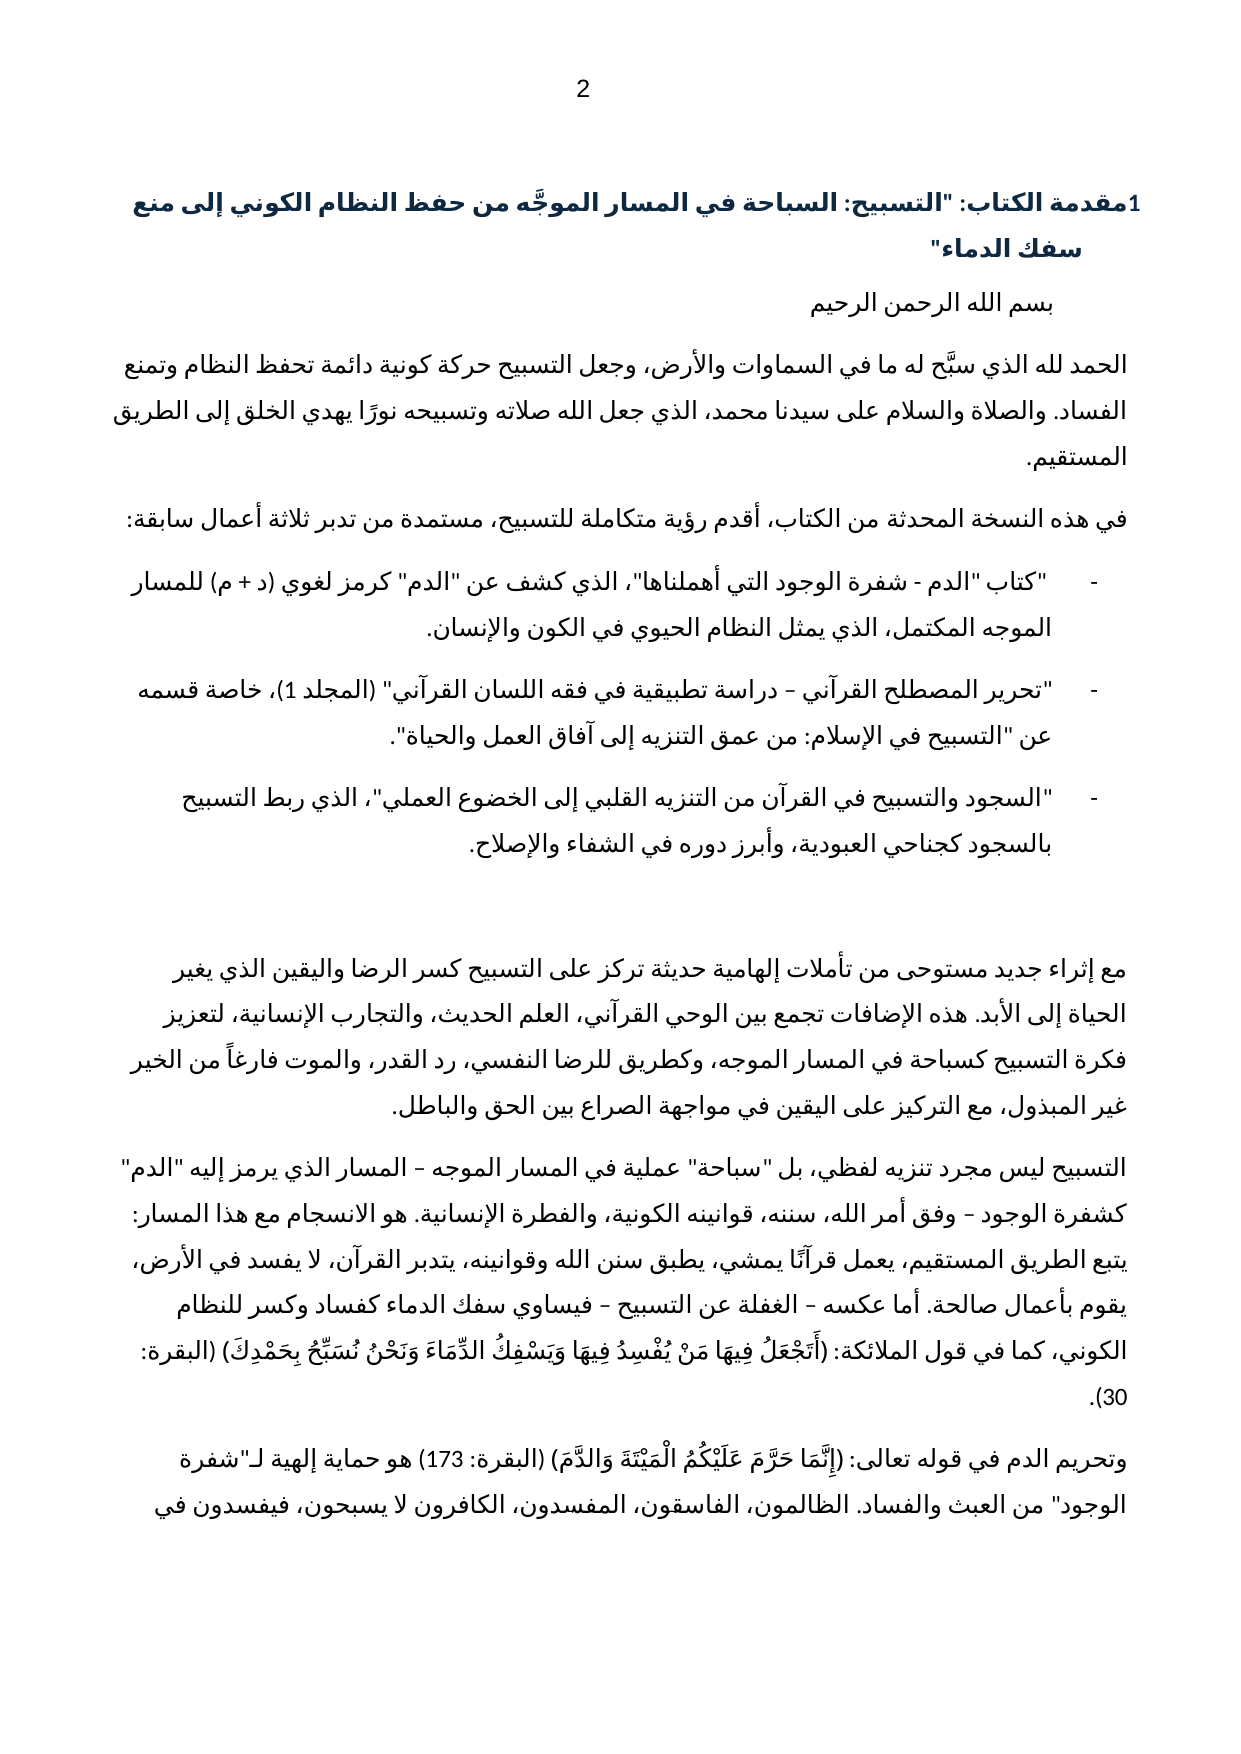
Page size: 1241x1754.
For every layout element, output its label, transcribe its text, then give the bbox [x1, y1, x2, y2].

list "كتاب "الدم - شفرة الوجود التي أهملناها"، الذي كشف عن "الدم" كرمز لغوي (د + م) للمسار الموجه المكتمل، الذي يمثل النظام الحيوي في الكون والإنسان. [112, 566, 1090, 642]
text الحمد لله الذي سبَّح له ما في السماوات والأرض، وجعل التسبيح حركة كونية دائمة تحفظ النظام وتمنع الفساد. والصلاة والسلام على سيدنا محمد، الذي جعل الله صلاته وتسبيحه نورًا يهدي الخلق إلى الطريق المستقيم. [112, 350, 1128, 472]
text مع إثراء جديد مستوحى من تأملات إلهامية حديثة تركز على التسبيح كسر الرضا واليقين الذي يغير الحياة إلى الأبد. هذه الإضافات تجمع بين الوحي القرآني، العلم الحديث، والتجارب الإنسانية، لتعزيز فكرة التسبيح كسباحة في المسار الموجه، وكطريق للرضا النفسي، رد القدر، والموت فارغاً من الخير غير المبذول، مع التركيز على اليقين في مواجهة الصراع بين الحق والباطل. [112, 953, 1128, 1120]
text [112, 1443, 1128, 1519]
text التسبيح ليس مجرد تنزيه لفظي، بل "سباحة" عملية في المسار الموجه – المسار الذي يرمز إليه "الدم" كشفرة الوجود – وفق أمر الله، سننه، قوانينه الكونية، والفطرة الإنسانية. هو الانسجام مع هذا المسار: يتبع الطريق المستقيم، يعمل قرآنًا يمشي، يطبق سنن الله وقوانينه، يتدبر القرآن، لا يفسد في الأرض، يقوم بأعمال صالحة. أما عكسه – الغفلة عن التسبيح – فيساوي سفك الدماء كفساد وكسر للنظام الكوني، كما في قول الملائكة: ﴿أَتَجْعَلُ فِيهَا مَنْ يُفْسِدُ فِيهَا وَيَسْفِكُ الدِّمَاءَ وَنَحْنُ نُسَبِّحُ بِحَمْدِكَ﴾ (البقرة: 30). [112, 1152, 1128, 1411]
text بسم الله الرحمن الرحيم [112, 287, 1054, 318]
list "السجود والتسبيح في القرآن من التنزيه القلبي إلى الخضوع العملي"، الذي ربط التسبيح بالسجود كجناحي العبودية، وأبرز دوره في الشفاء والإصلاح. [112, 782, 1090, 858]
list "تحرير المصطلح القرآني – دراسة تطبيقية في فقه اللسان القرآني" (المجلد 1)، خاصة قسمه عن "التسبيح في الإسلام: من عمق التنزيه إلى آفاق العمل والحياة". [112, 674, 1090, 750]
subtitle مقدمة الكتاب: "التسبيح: السباحة في المسار الموجَّه من حفظ النظام الكوني إلى منع سفك الدماء" [112, 187, 1128, 264]
text في هذه النسخة المحدثة من الكتاب، أقدم رؤية متكاملة للتسبيح، مستمدة من تدبر ثلاثة أعمال سابقة: [112, 503, 1128, 534]
